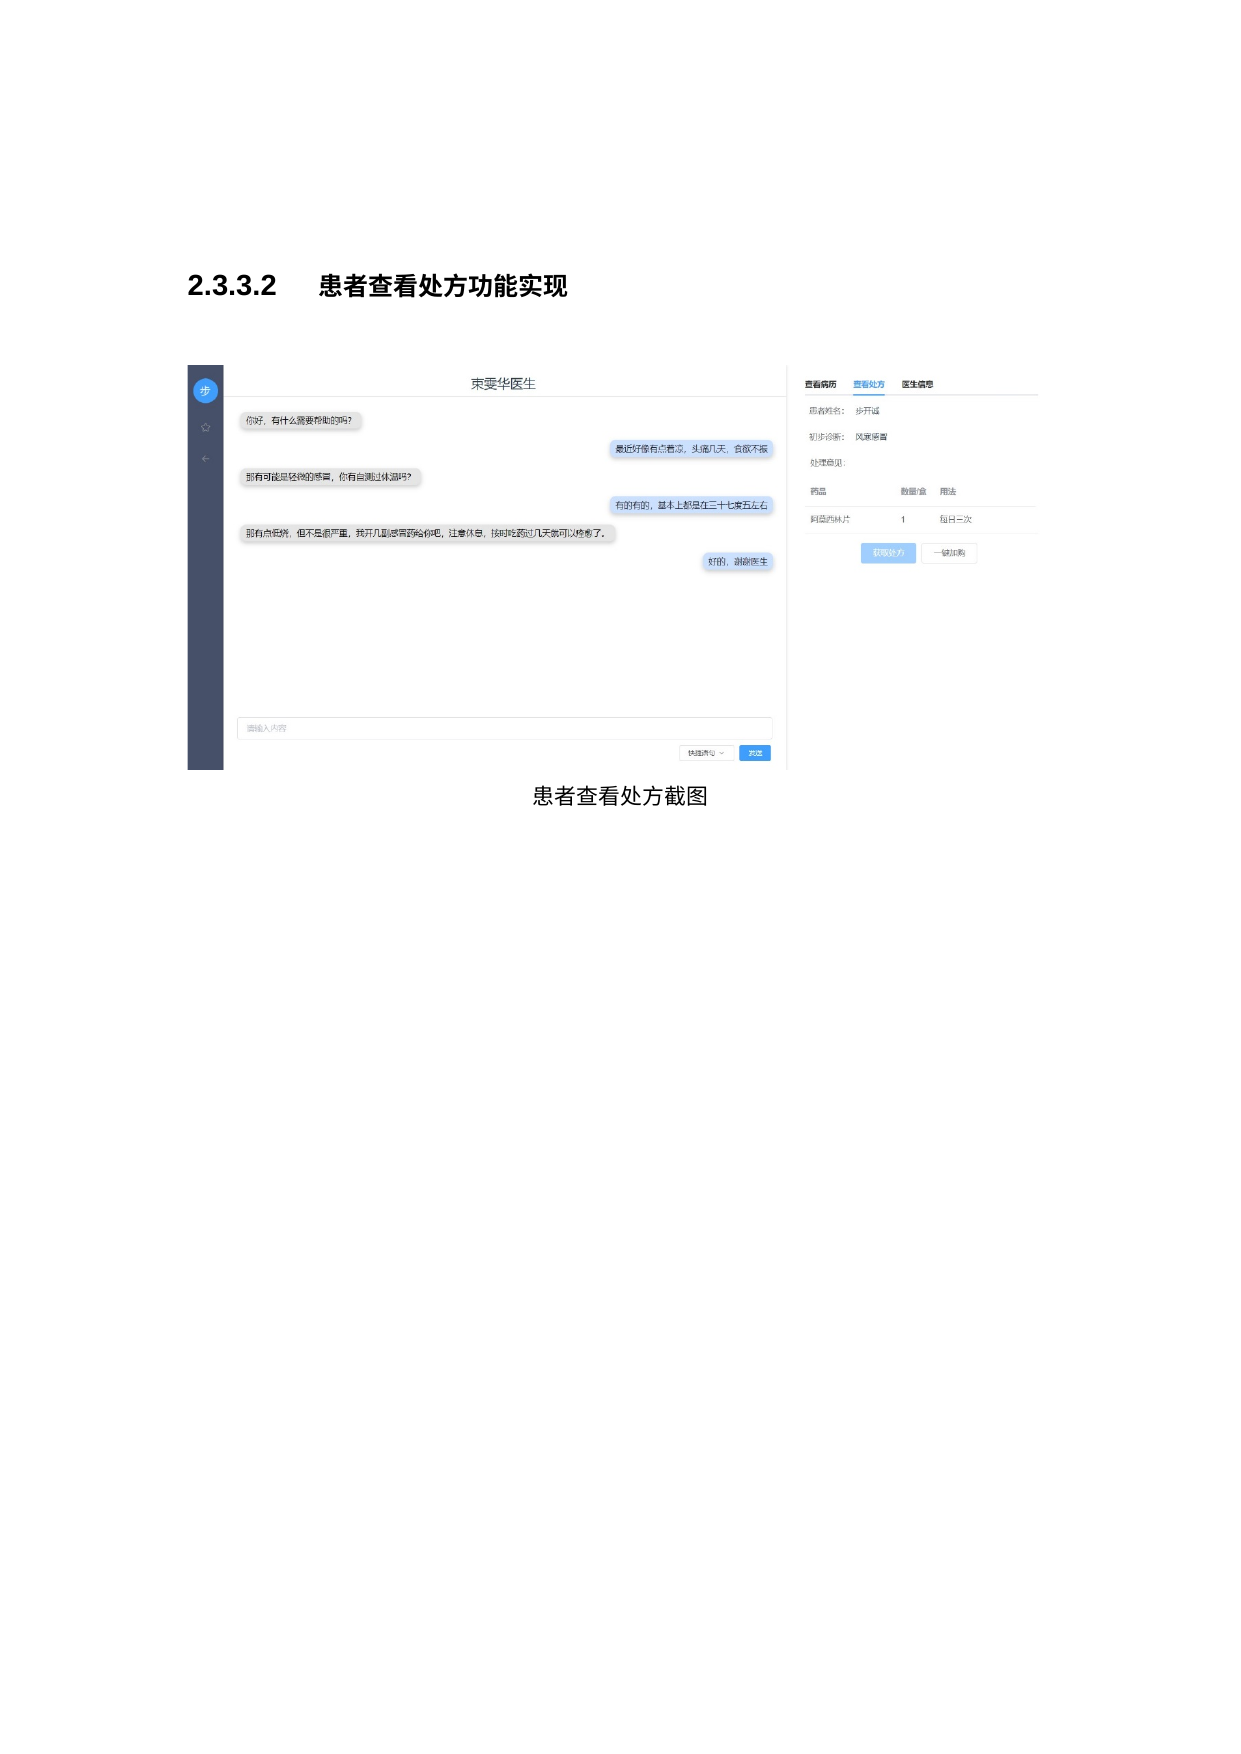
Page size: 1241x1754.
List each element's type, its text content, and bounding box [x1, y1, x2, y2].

picture [187, 365, 1053, 770]
subtitle 患者查看处方功能实现 [187, 252, 1053, 317]
text 患者查看处方截图 [187, 779, 1053, 811]
